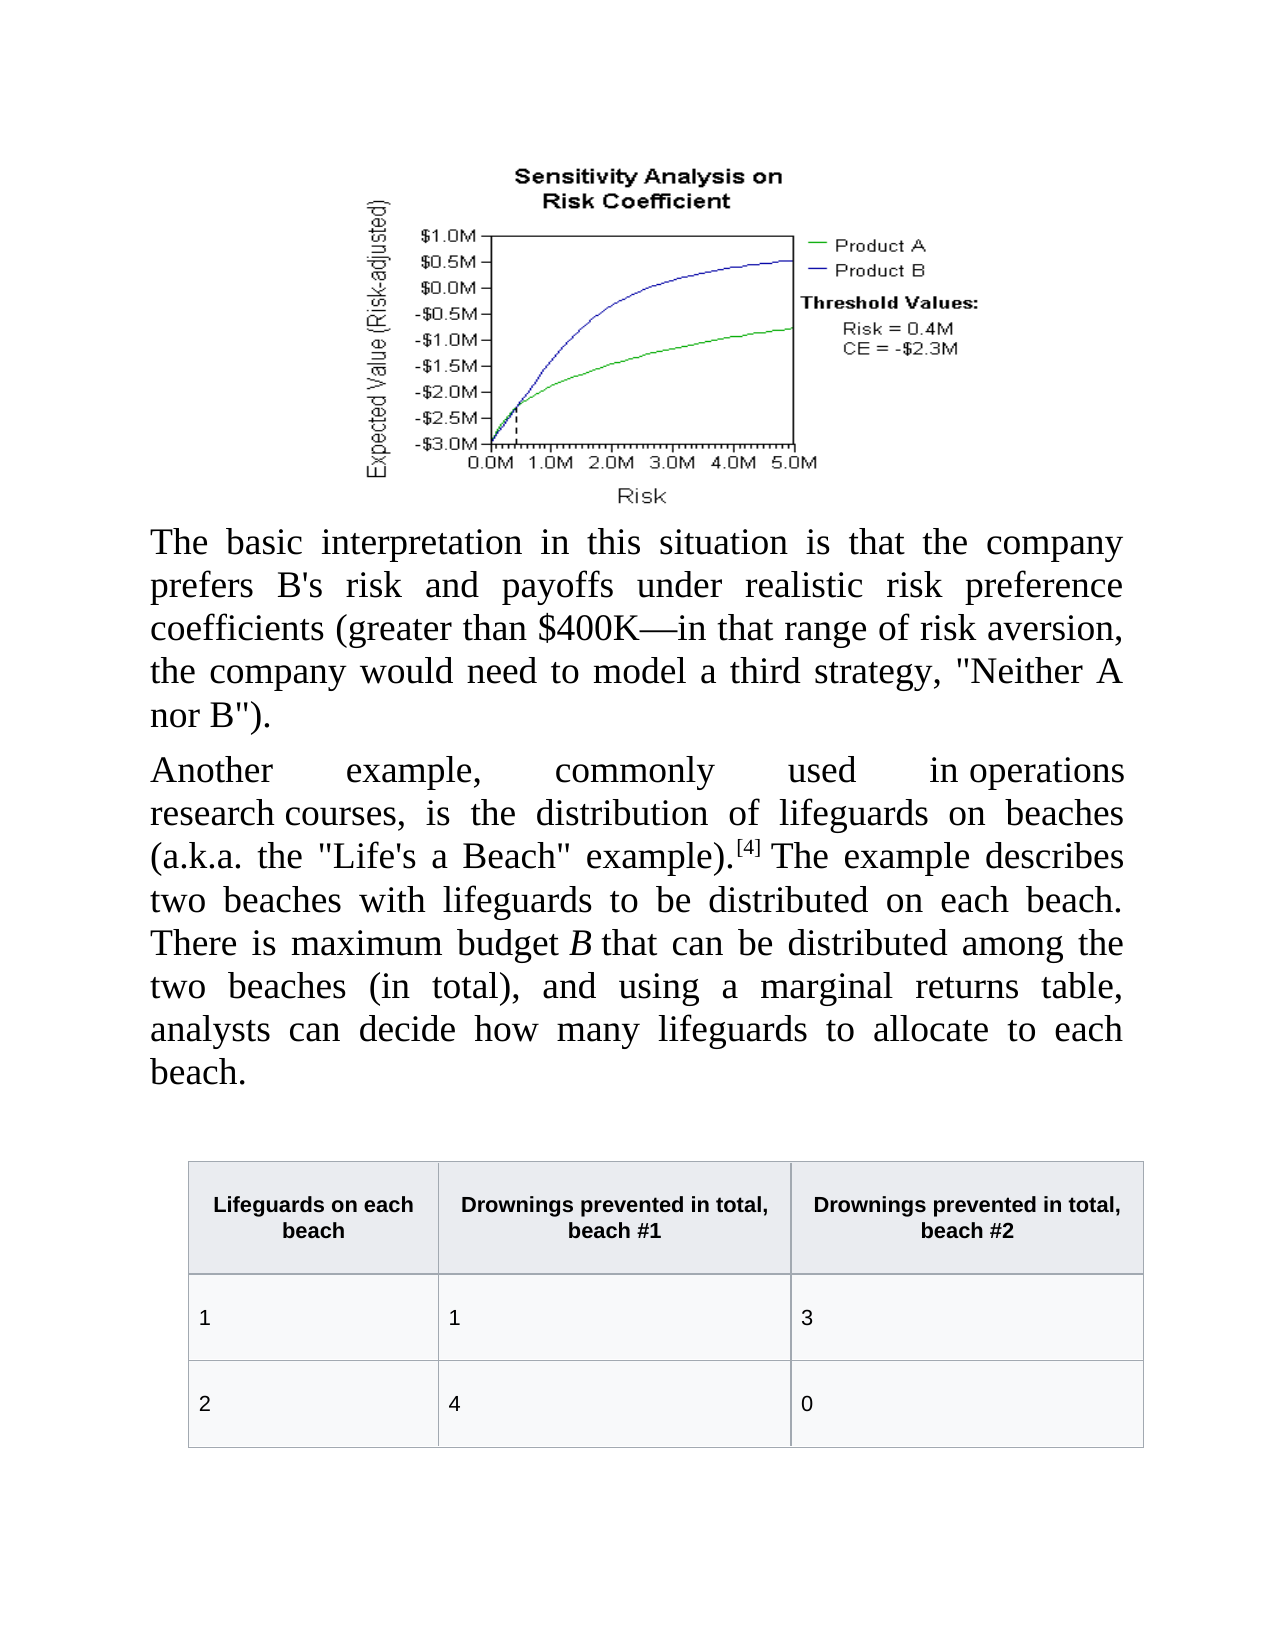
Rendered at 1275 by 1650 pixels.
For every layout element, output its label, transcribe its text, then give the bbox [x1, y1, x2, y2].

text Another example, commonly used in operations research courses, is the distribution of lifeguards on beaches (a.k.a. the "Life's a Beach" example).[4] The example describes two beaches with lifeguards to be distributed on each beach. There is maximum budget B that can be distributed among the two beaches (in total), and using a marginal returns table, analysts can decide how many lifeguards to allocate to each beach. [150, 748, 1125, 1093]
table_header Lifeguards on each beach [189, 1162, 438, 1273]
table_cell 3 [792, 1275, 1143, 1359]
table_header Drownings prevented in total, beach #1 [439, 1162, 791, 1273]
table_cell 1 [189, 1275, 438, 1359]
table_cell 4 [439, 1361, 790, 1446]
table_cell 1 [439, 1275, 790, 1359]
table_cell 2 [189, 1361, 438, 1446]
table_header Drownings prevented in total, beach #2 [792, 1162, 1143, 1273]
picture [336, 150, 979, 507]
text The basic interpretation in this situation is that the company prefers B's risk and payoffs under realistic risk preference coefficients (greater than $400K—in that range of risk aversion, the company would need to model a third strategy, "Neither A nor B"). [150, 519, 1125, 735]
table_cell 0 [792, 1361, 1143, 1446]
